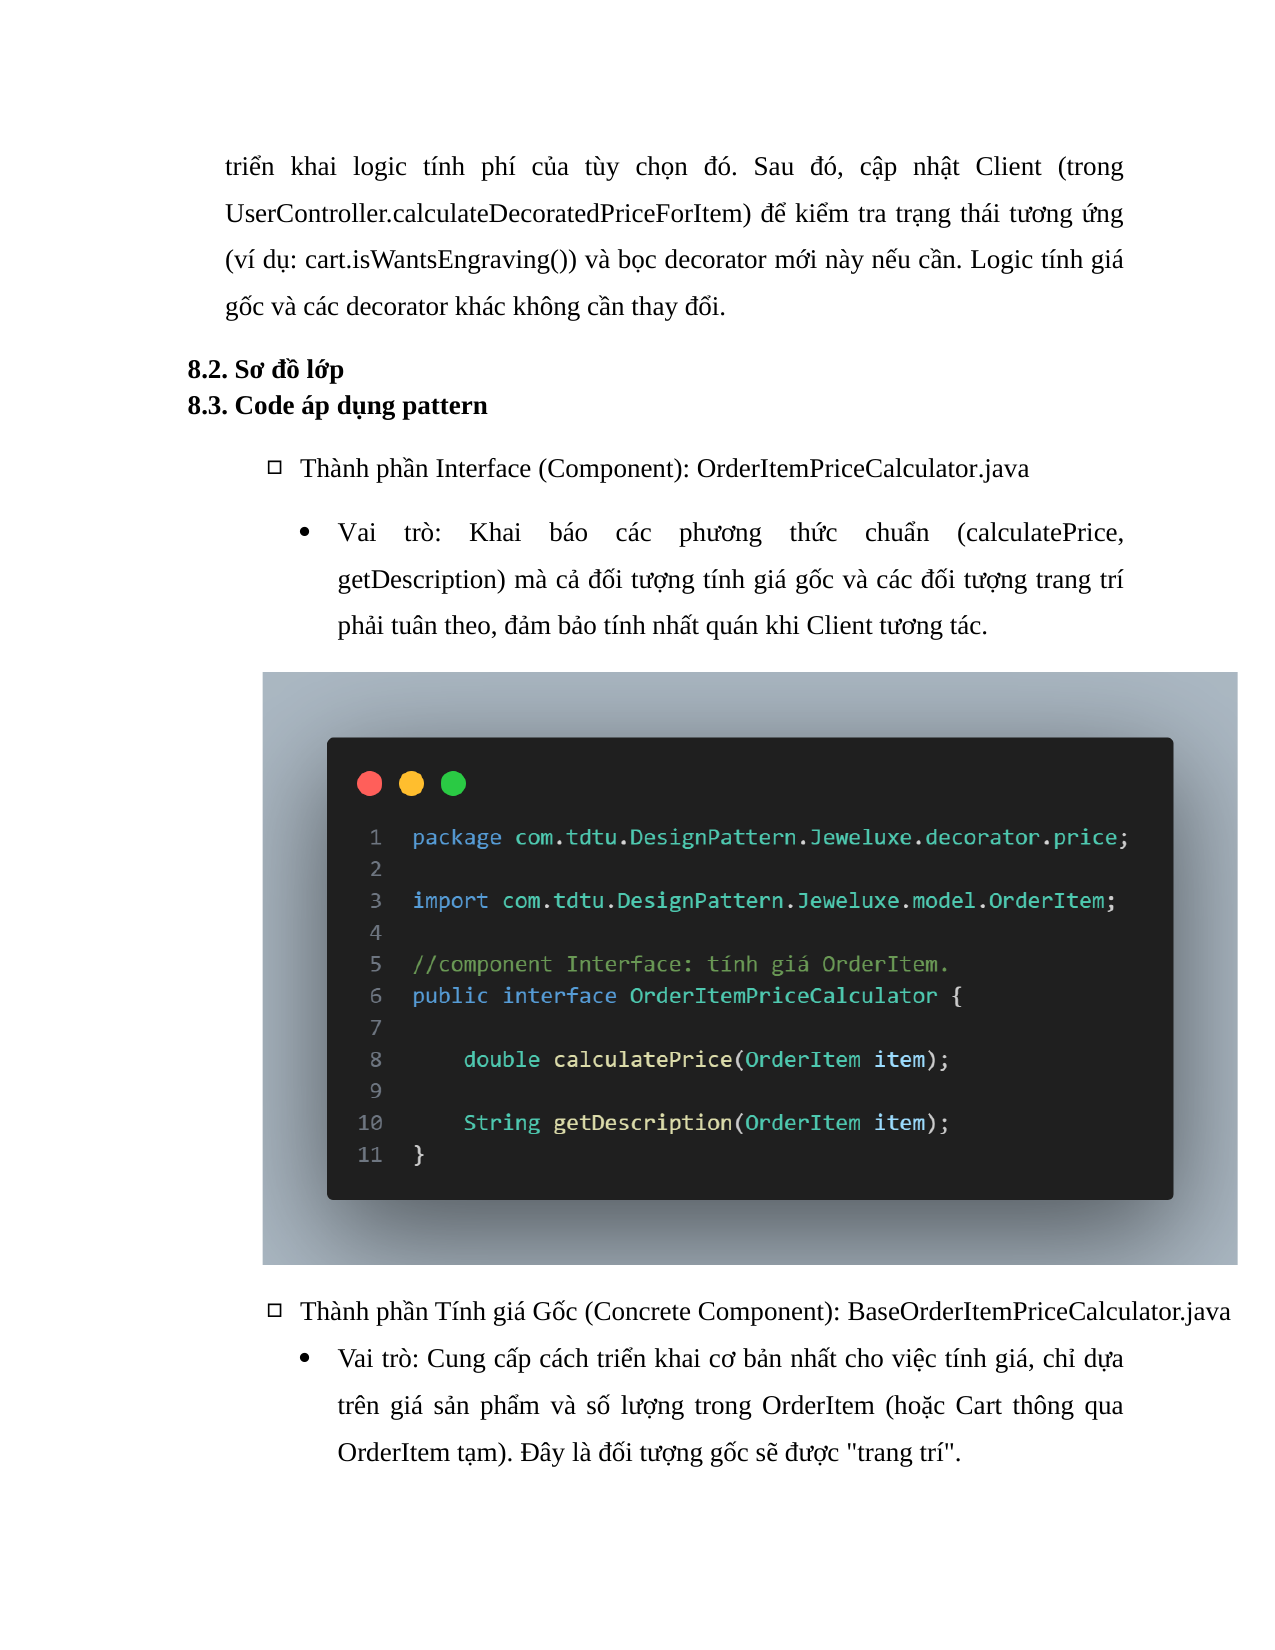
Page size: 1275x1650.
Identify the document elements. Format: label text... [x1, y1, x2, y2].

list Thành phần Tính giá Gốc (Concrete Component): BaseOrderItemPriceCalculator.java [262, 1295, 1266, 1327]
list Vai trò: Khai báo các phương thức chuẩn (calculatePrice, getDescription) mà cả đối tượng tính giá gốc và các đối tượng trang trí phải tuân theo, đảm bảo tính nhất quán khi Client tương tác. [300, 516, 1125, 641]
list Thành phần Interface (Component): OrderItemPriceCalculator.java [262, 452, 1125, 484]
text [225, 150, 1125, 321]
list Sơ đồ lớp [187, 353, 1125, 384]
picture [262, 672, 1238, 1265]
list Code áp dụng pattern [187, 389, 1125, 420]
list Vai trò: Cung cấp cách triển khai cơ bản nhất cho việc tính giá, chỉ dựa trên giá sản phẩm và số lượng trong OrderItem (hoặc Cart thông qua OrderItem tạm). Đây là đối tượng gốc sẽ được "trang trí". [300, 1342, 1125, 1467]
